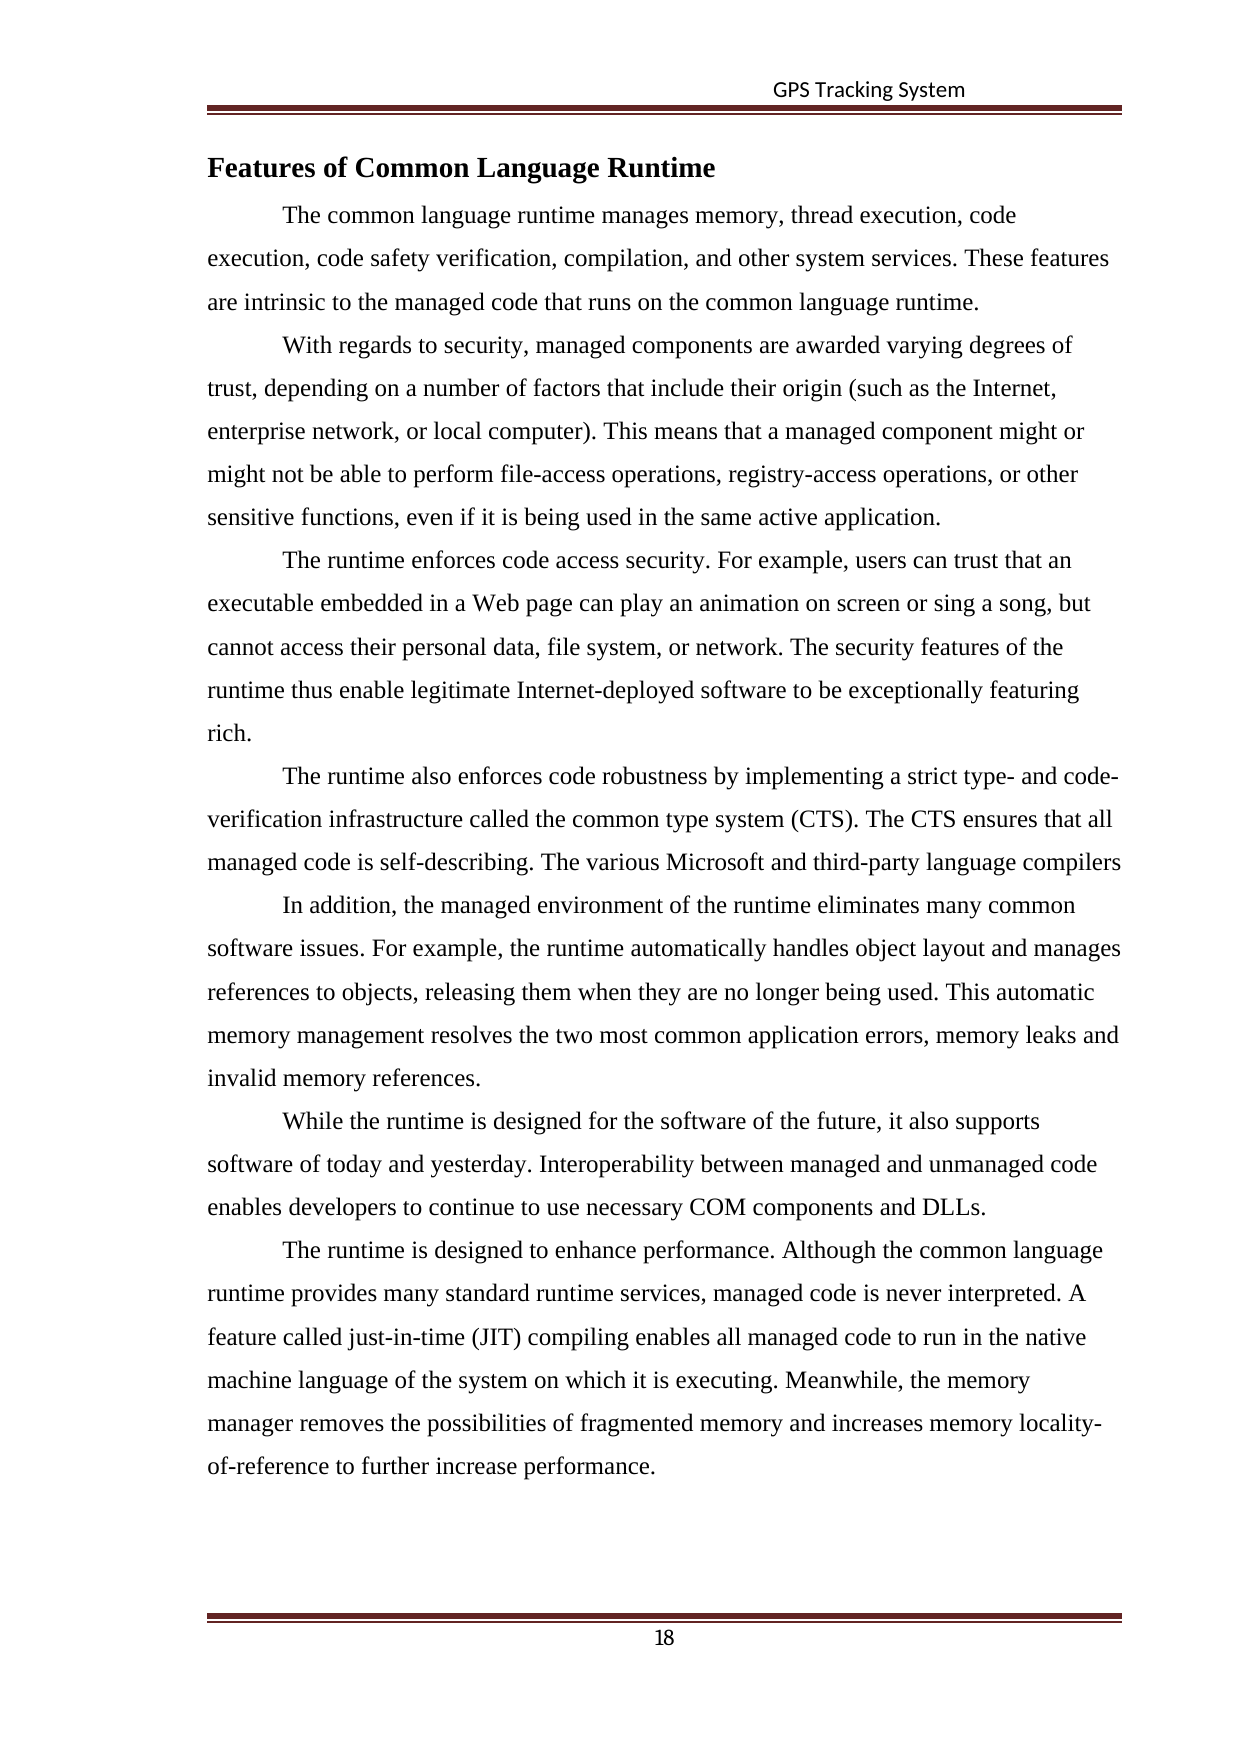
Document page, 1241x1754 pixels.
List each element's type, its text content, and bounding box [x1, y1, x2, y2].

text The common language runtime manages memory, thread execution, code execution, code safety verification, compilation, and other system services. These features are intrinsic to the managed code that runs on the common language runtime. [207, 200, 1122, 315]
text With regards to security, managed components are awarded varying degrees of trust, depending on a number of factors that include their origin (such as the Internet, enterprise network, or local computer). This means that a managed component might or might not be able to perform file-access operations, registry-access operations, or other sensitive functions, even if it is being used in the same active application. [207, 330, 1122, 531]
text The runtime also enforces code robustness by implementing a strict type- and code-verification infrastructure called the common type system (CTS). The CTS ensures that all managed code is self-describing. The various Microsoft and third-party language compilers [207, 761, 1122, 876]
subtitle Features of Common Language Runtime [207, 150, 1122, 183]
text In addition, the managed environment of the runtime eliminates many common software issues. For example, the runtime automatically handles object layout and manages references to objects, releasing them when they are no longer being used. This automatic memory management resolves the two most common application errors, memory leaks and invalid memory references. [207, 890, 1122, 1092]
text The runtime is designed to enhance performance. Although the common language runtime provides many standard runtime services, managed code is never interpreted. A feature called just-in-time (JIT) compiling enables all managed code to run in the native machine language of the system on which it is executing. Meanwhile, the memory manager removes the possibilities of fragmented memory and increases memory locality-of-reference to further increase performance. [207, 1235, 1122, 1480]
text The runtime enforces code access security. For example, users can trust that an executable embedded in a Web page can play an animation on screen or sing a song, but cannot access their personal data, file system, or network. The security features of the runtime thus enable legitimate Internet-deployed software to be exceptionally featuring rich. [207, 545, 1122, 747]
text While the runtime is designed for the software of the future, it also supports software of today and yesterday. Interoperability between managed and unmanaged code enables developers to continue to use necessary COM components and DLLs. [207, 1106, 1122, 1221]
